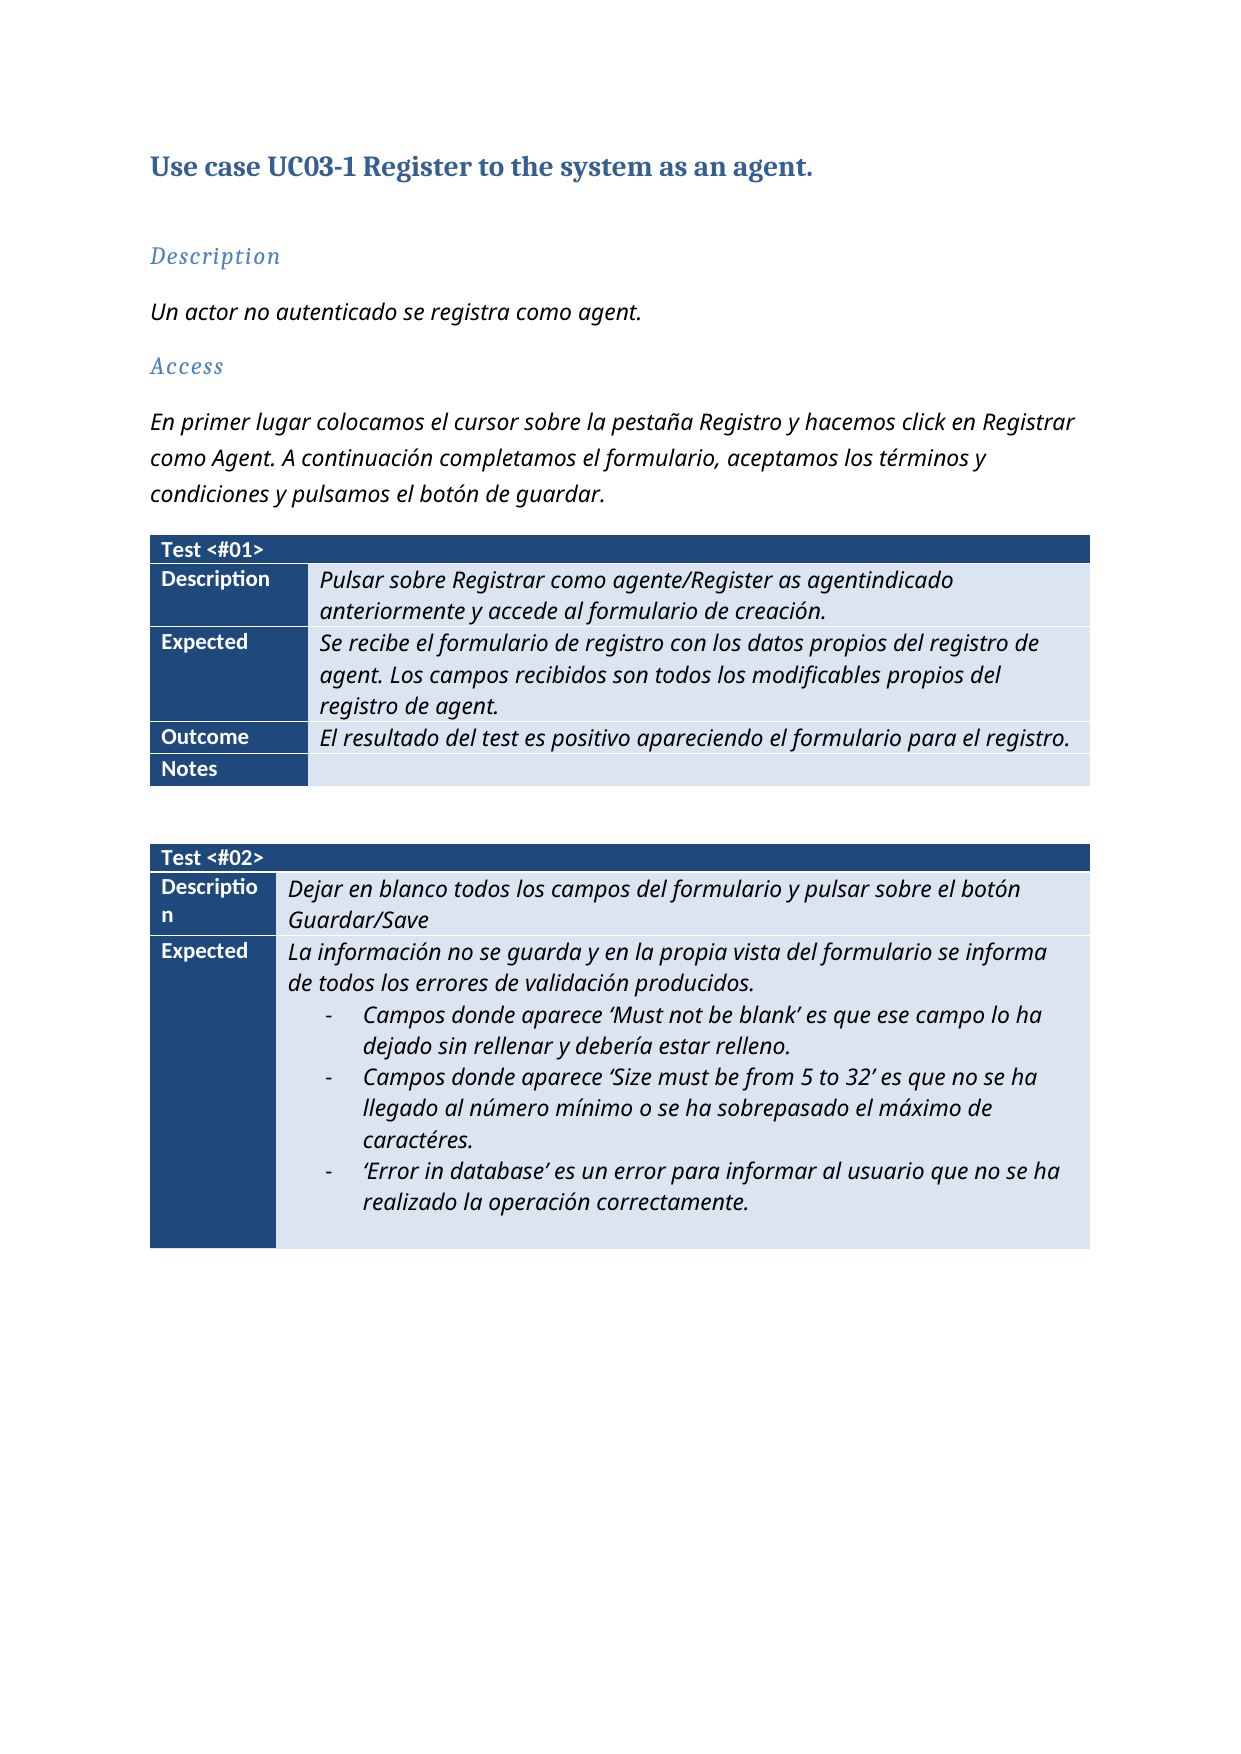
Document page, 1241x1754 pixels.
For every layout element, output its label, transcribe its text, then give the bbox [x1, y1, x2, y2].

text Un actor no autenticado se registra como agent. [150, 295, 1090, 327]
table_cell Description [150, 873, 276, 935]
text Description [150, 242, 1090, 270]
table_cell Notes [150, 754, 308, 786]
table_cell Description [150, 564, 308, 626]
table_cell Outcome [150, 722, 308, 753]
table_cell [308, 754, 1090, 786]
table_cell Pulsar sobre Registrar como agente/Register as agentindicado anteriormente y accede al formulario de creación. [308, 564, 1090, 626]
table_cell Se recibe el formulario de registro con los datos propios del registro de agent. Los campos recibidos son todos los modificables propios del registro de agent. [308, 627, 1090, 721]
table_header Test <#01> [150, 535, 1090, 563]
text Access [150, 352, 1090, 381]
table_cell El resultado del test es positivo apareciendo el formulario para el registro. [308, 722, 1090, 753]
table_header Test <#02> [150, 844, 1090, 871]
text Use case UC03-1 Register to the system as an agent. [150, 150, 1090, 183]
table_cell Dejar en blanco todos los campos del formulario y pulsar sobre el botón Guardar/Save [276, 873, 1090, 935]
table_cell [276, 936, 1090, 1248]
table_cell Expected [150, 627, 308, 721]
text En primer lugar colocamos el cursor sobre la pestaña Registro y hacemos click en Registrar como Agent. A continuación completamos el formulario, aceptamos los términos y condiciones y pulsamos el botón de guardar. [150, 406, 1090, 509]
table_cell Expected [150, 936, 276, 1248]
